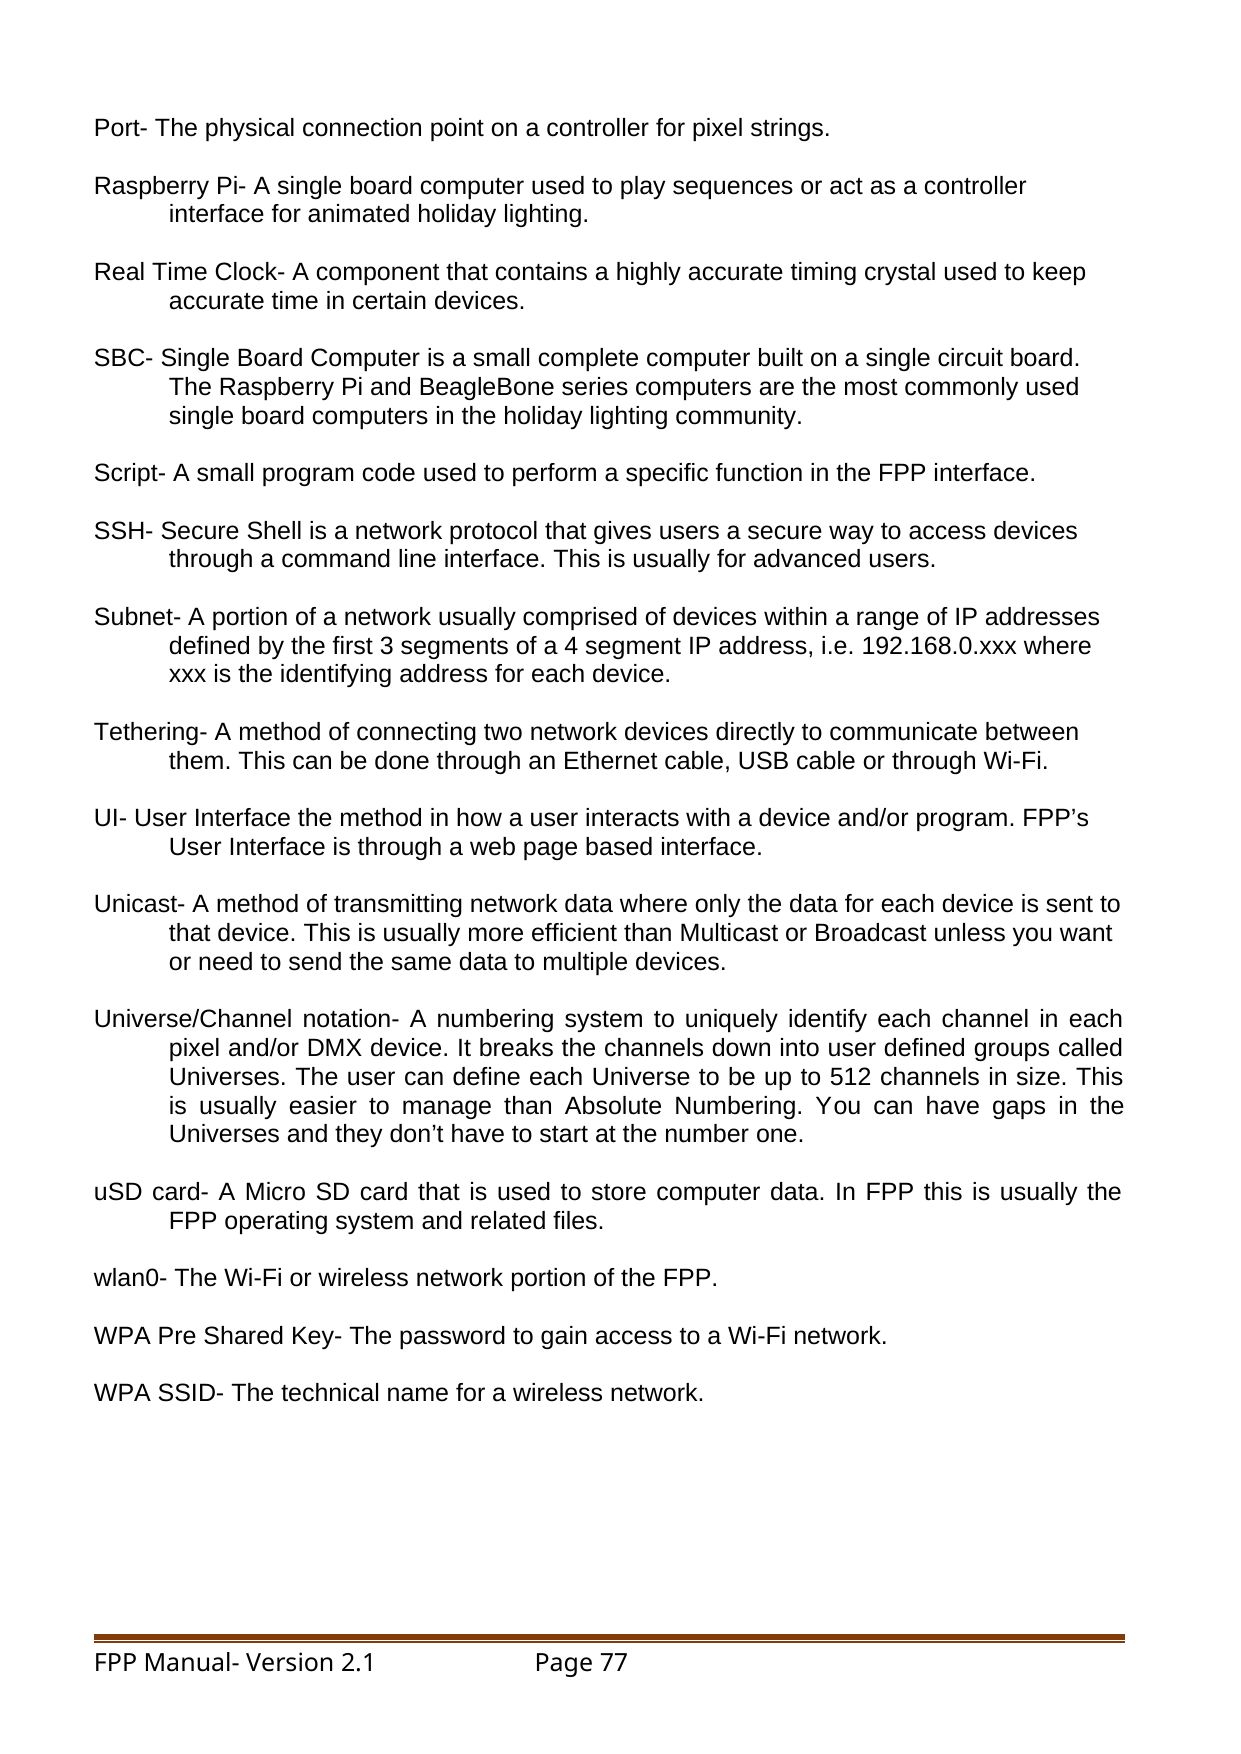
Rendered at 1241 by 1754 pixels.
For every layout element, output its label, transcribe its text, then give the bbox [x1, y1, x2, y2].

text Tethering- A method of connecting two network devices directly to communicate between them. This can be done through an Ethernet cable, USB cable or through Wi-Fi. [94, 717, 1125, 774]
text uSD card- A Micro SD card that is used to store computer data. In FPP this is usually the FPP operating system and related files. [94, 1177, 1125, 1234]
text Port- The physical connection point on a controller for pixel strings. [94, 113, 1125, 142]
text Universe/Channel notation- A numbering system to uniquely identify each channel in each pixel and/or DMX device. It breaks the channels down into user defined groups called Universes. The user can define each Universe to be up to 512 channels in size. This is usually easier to manage than Absolute Numbering. You can have gaps in the Universes and they don’t have to start at the number one. [94, 1004, 1125, 1148]
text Raspberry Pi- A single board computer used to play sequences or act as a controller interface for animated holiday lighting. [94, 171, 1125, 228]
text WPA Pre Shared Key- The password to gain access to a Wi-Fi network. [94, 1321, 1125, 1349]
text Real Time Clock- A component that contains a highly accurate timing crystal used to keep accurate time in certain devices. [94, 257, 1125, 314]
text wlan0- The Wi-Fi or wireless network portion of the FPP. [94, 1263, 1125, 1292]
text Unicast- A method of transmitting network data where only the data for each device is sent to that device. This is usually more efficient than Multicast or Broadcast unless you want or need to send the same data to multiple devices. [94, 889, 1125, 976]
text WPA SSID- The technical name for a wireless network. [94, 1378, 1125, 1407]
text Subnet- A portion of a network usually comprised of devices within a range of IP addresses defined by the first 3 segments of a 4 segment IP address, i.e. 192.168.0.xxx where xxx is the identifying address for each device. [94, 602, 1125, 688]
text SBC- Single Board Computer is a small complete computer built on a single circuit board. The Raspberry Pi and BeagleBone series computers are the most commonly used single board computers in the holiday lighting community. [94, 343, 1125, 429]
text Script- A small program code used to perform a specific function in the FPP interface. [94, 458, 1125, 487]
text UI- User Interface the method in how a user interacts with a device and/or program. FPP’s User Interface is through a web page based interface. [94, 803, 1125, 861]
text SSH- Secure Shell is a network protocol that gives users a secure way to access devices through a command line interface. This is usually for advanced users. [94, 516, 1125, 573]
